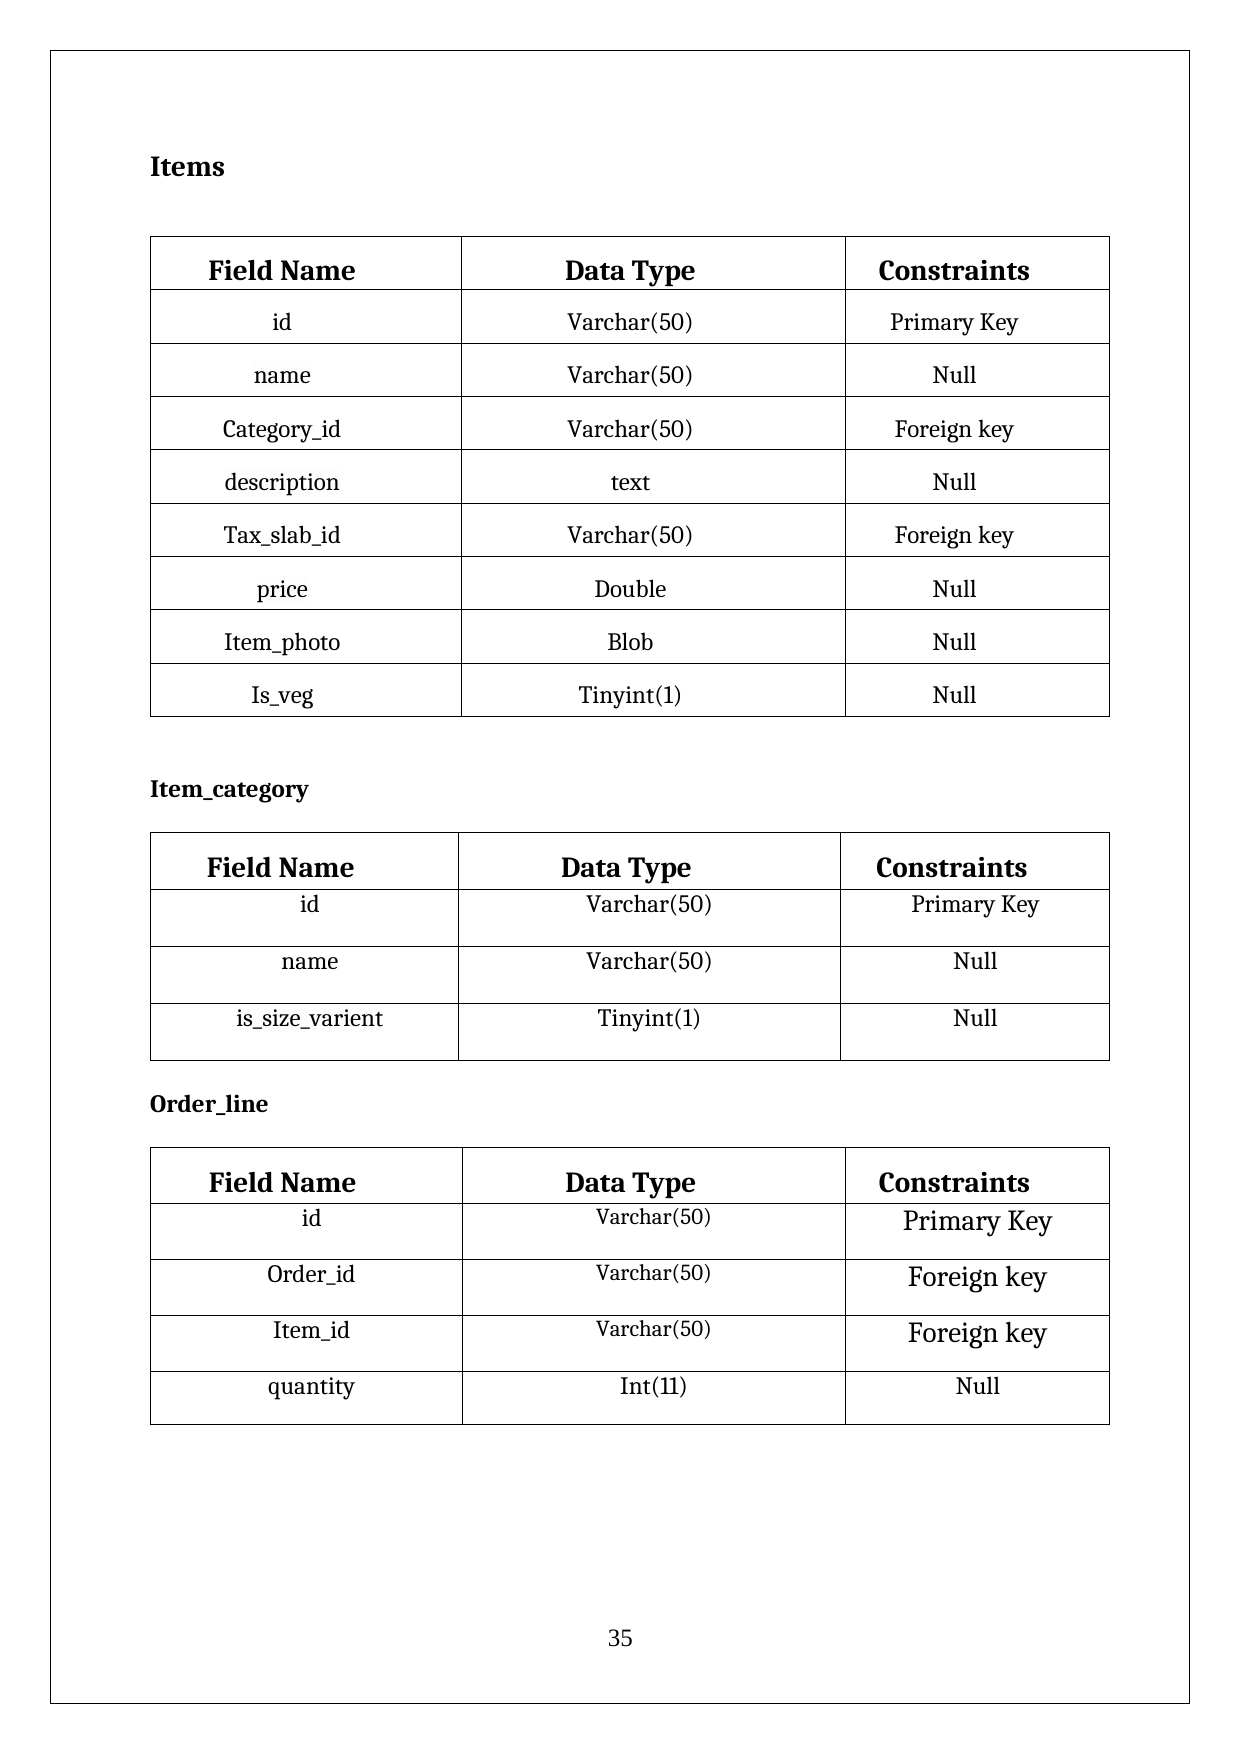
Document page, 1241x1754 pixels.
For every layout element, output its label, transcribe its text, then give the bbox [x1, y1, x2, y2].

table_cell Varchar(50) [462, 290, 845, 343]
table_cell text [462, 450, 845, 503]
table_cell id [151, 1204, 462, 1259]
table_cell Null [846, 1372, 1109, 1424]
table_cell Null [846, 344, 1109, 396]
table_cell Primary Key [846, 1204, 1109, 1259]
table_cell Varchar(50) [463, 1316, 845, 1371]
table_cell Double [462, 557, 845, 609]
table_cell Tinyint(1) [459, 1004, 840, 1060]
table_header Constraints [841, 833, 1109, 889]
table_header Constraints [846, 237, 1109, 289]
text Items [150, 150, 1090, 183]
table_cell Blob [462, 610, 845, 663]
table_cell Category_id [151, 397, 461, 449]
table_header Field Name [151, 833, 458, 889]
table_cell is_size_varient [151, 1004, 458, 1060]
table_cell Varchar(50) [462, 504, 845, 556]
table_cell Tinyint(1) [462, 664, 845, 716]
table_header Field Name [151, 237, 461, 289]
table_cell Varchar(50) [462, 397, 845, 449]
table_cell Item_photo [151, 610, 461, 663]
table_cell Foreign key [846, 397, 1109, 449]
table_cell price [151, 557, 461, 609]
table_cell Is_veg [151, 664, 461, 716]
text Item_category [150, 774, 1090, 803]
table_cell name [151, 947, 458, 1003]
table_cell Null [841, 1004, 1109, 1060]
table_header Field Name [151, 1148, 462, 1203]
table_cell Tax_slab_id [151, 504, 461, 556]
table_cell description [151, 450, 461, 503]
table_cell Item_id [151, 1316, 462, 1371]
table_cell name [151, 344, 461, 396]
table_cell Int(11) [463, 1372, 845, 1424]
table_cell Foreign key [846, 1316, 1109, 1371]
table_cell Varchar(50) [462, 344, 845, 396]
table_cell Foreign key [846, 1260, 1109, 1315]
text Order_line [150, 1090, 1090, 1118]
table_cell Varchar(50) [459, 890, 840, 946]
table_header Constraints [846, 1148, 1109, 1203]
table_cell Varchar(50) [459, 947, 840, 1003]
table_cell Primary Key [841, 890, 1109, 946]
table_cell Primary Key [846, 290, 1109, 343]
table_header Data Type [462, 237, 845, 289]
table_cell Null [846, 610, 1109, 663]
table_cell Varchar(50) [463, 1204, 845, 1259]
table_cell Varchar(50) [463, 1260, 845, 1315]
table_cell Null [846, 450, 1109, 503]
table_cell Null [841, 947, 1109, 1003]
table_cell Null [846, 664, 1109, 716]
table_header Data Type [463, 1148, 845, 1203]
table_header Data Type [459, 833, 840, 889]
table_cell Foreign key [846, 504, 1109, 556]
table_cell quantity [151, 1372, 462, 1424]
table_cell Order_id [151, 1260, 462, 1315]
table_cell Null [846, 557, 1109, 609]
table_cell id [151, 890, 458, 946]
table_cell id [151, 290, 461, 343]
